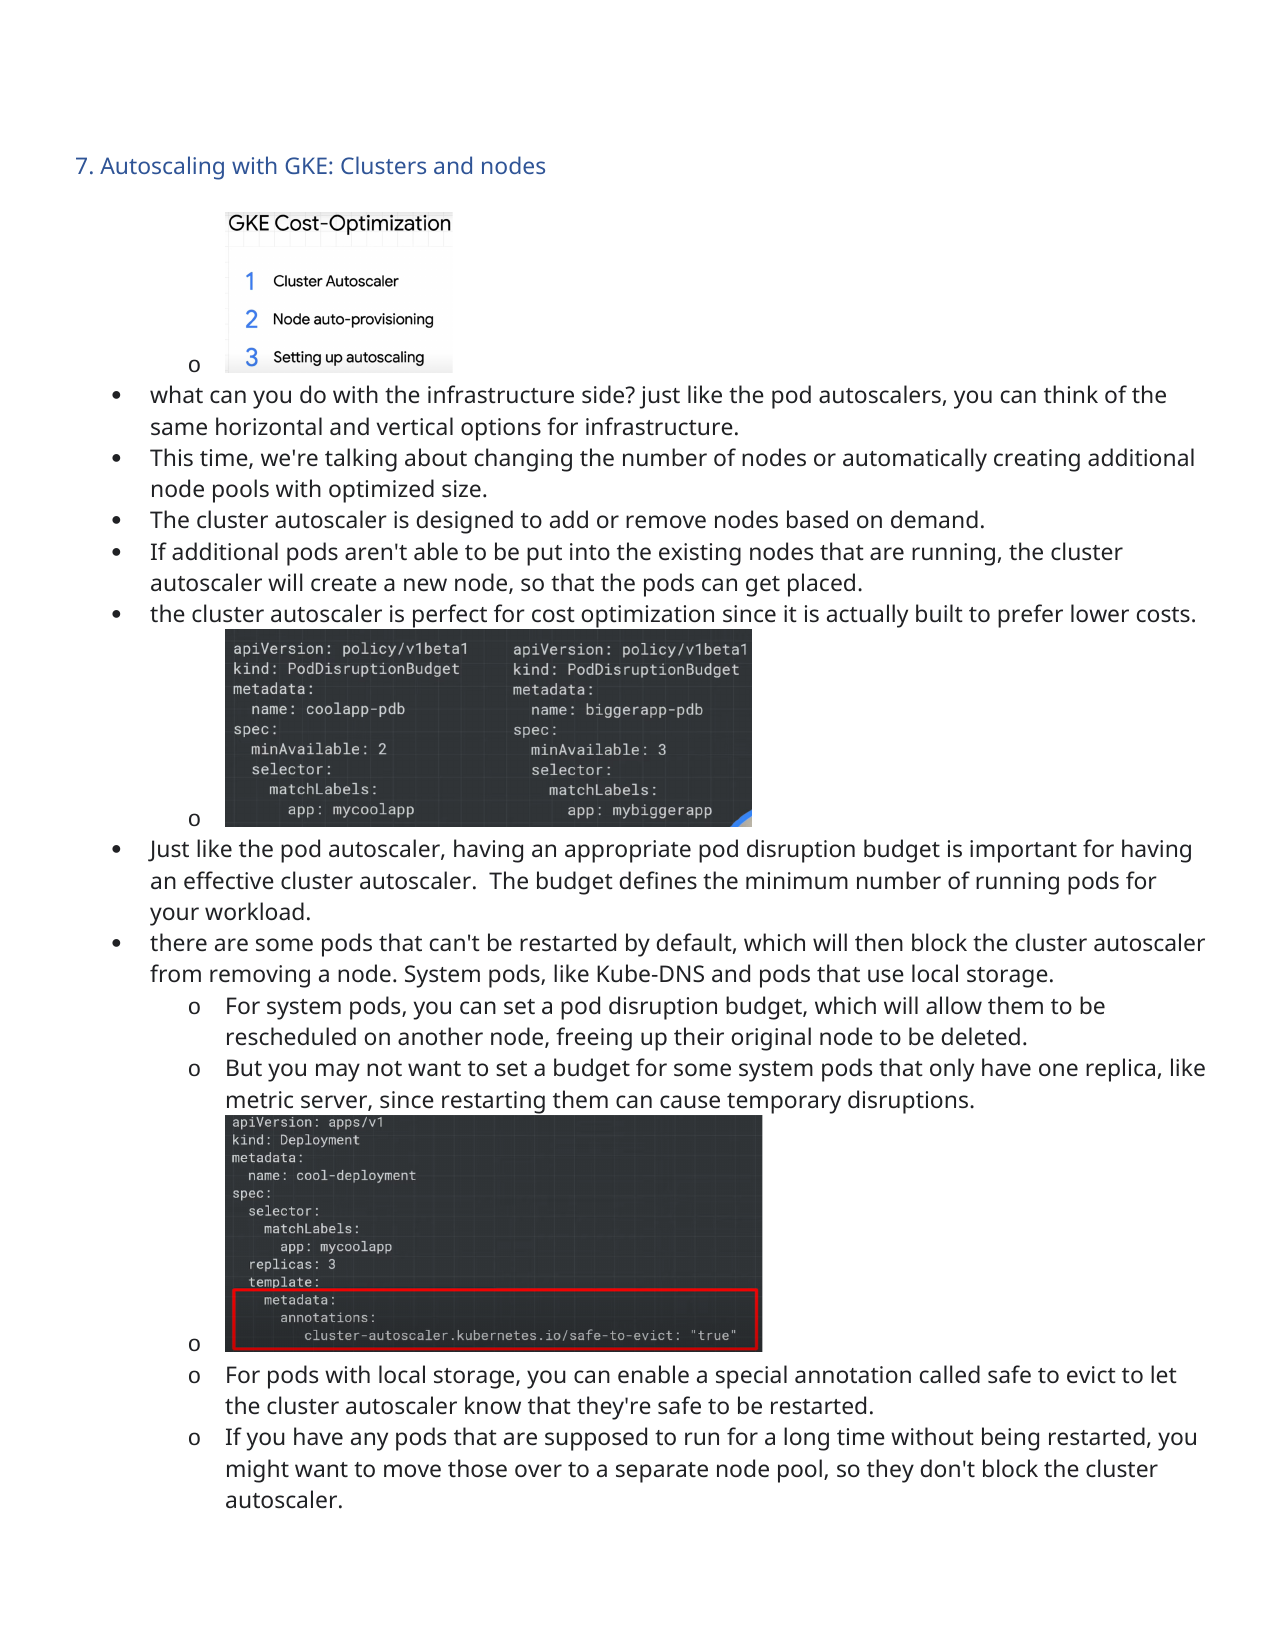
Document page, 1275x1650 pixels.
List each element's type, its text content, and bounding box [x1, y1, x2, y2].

list For pods with local storage, you can enable a special annotation called safe to evict to let the cluster autoscaler know that they're safe to be restarted. [187, 1358, 1209, 1421]
list Just like the pod autoscaler, having an appropriate pod disruption budget is important for having an effective cluster autoscaler. The budget defines the minimum number of running pods for your workload. [112, 833, 1209, 927]
list If additional pods aren't able to be put into the existing nodes that are running, the cluster autoscaler will create a new node, so that the pods can get placed. [112, 535, 1209, 598]
subtitle 7. Autoscaling with GKE: Clusters and nodes [75, 150, 1209, 181]
picture [225, 629, 752, 827]
picture [225, 1115, 763, 1352]
list But you may not want to set a budget for some system pods that only have one replica, like metric server, since restarting them can cause temporary disruptions. [187, 1052, 1209, 1115]
list the cluster autoscaler is perfect for cost optimization since it is actually built to prefer lower costs. [112, 598, 1209, 629]
list what can you do with the infrastructure side? just like the pod autoscalers, you can think of the same horizontal and vertical options for infrastructure. [112, 379, 1209, 442]
list This time, we're talking about changing the number of nodes or automatically creating additional node pools with optimized size. [112, 442, 1209, 504]
list If you have any pods that are supposed to run for a long time without being restarted, you might want to move those over to a separate node pool, so they don't block the cluster autoscaler. [187, 1421, 1209, 1515]
list For system pods, you can set a pod disruption budget, which will allow them to be rescheduled on another node, freeing up their original node to be deleted. [187, 990, 1209, 1052]
list there are some pods that can't be restarted by default, which will then block the cluster autoscaler from removing a node. System pods, like Kube-DNS and pods that use local storage. [112, 927, 1209, 990]
list The cluster autoscaler is designed to add or remove nodes based on demand. [112, 504, 1209, 535]
picture [225, 212, 453, 373]
